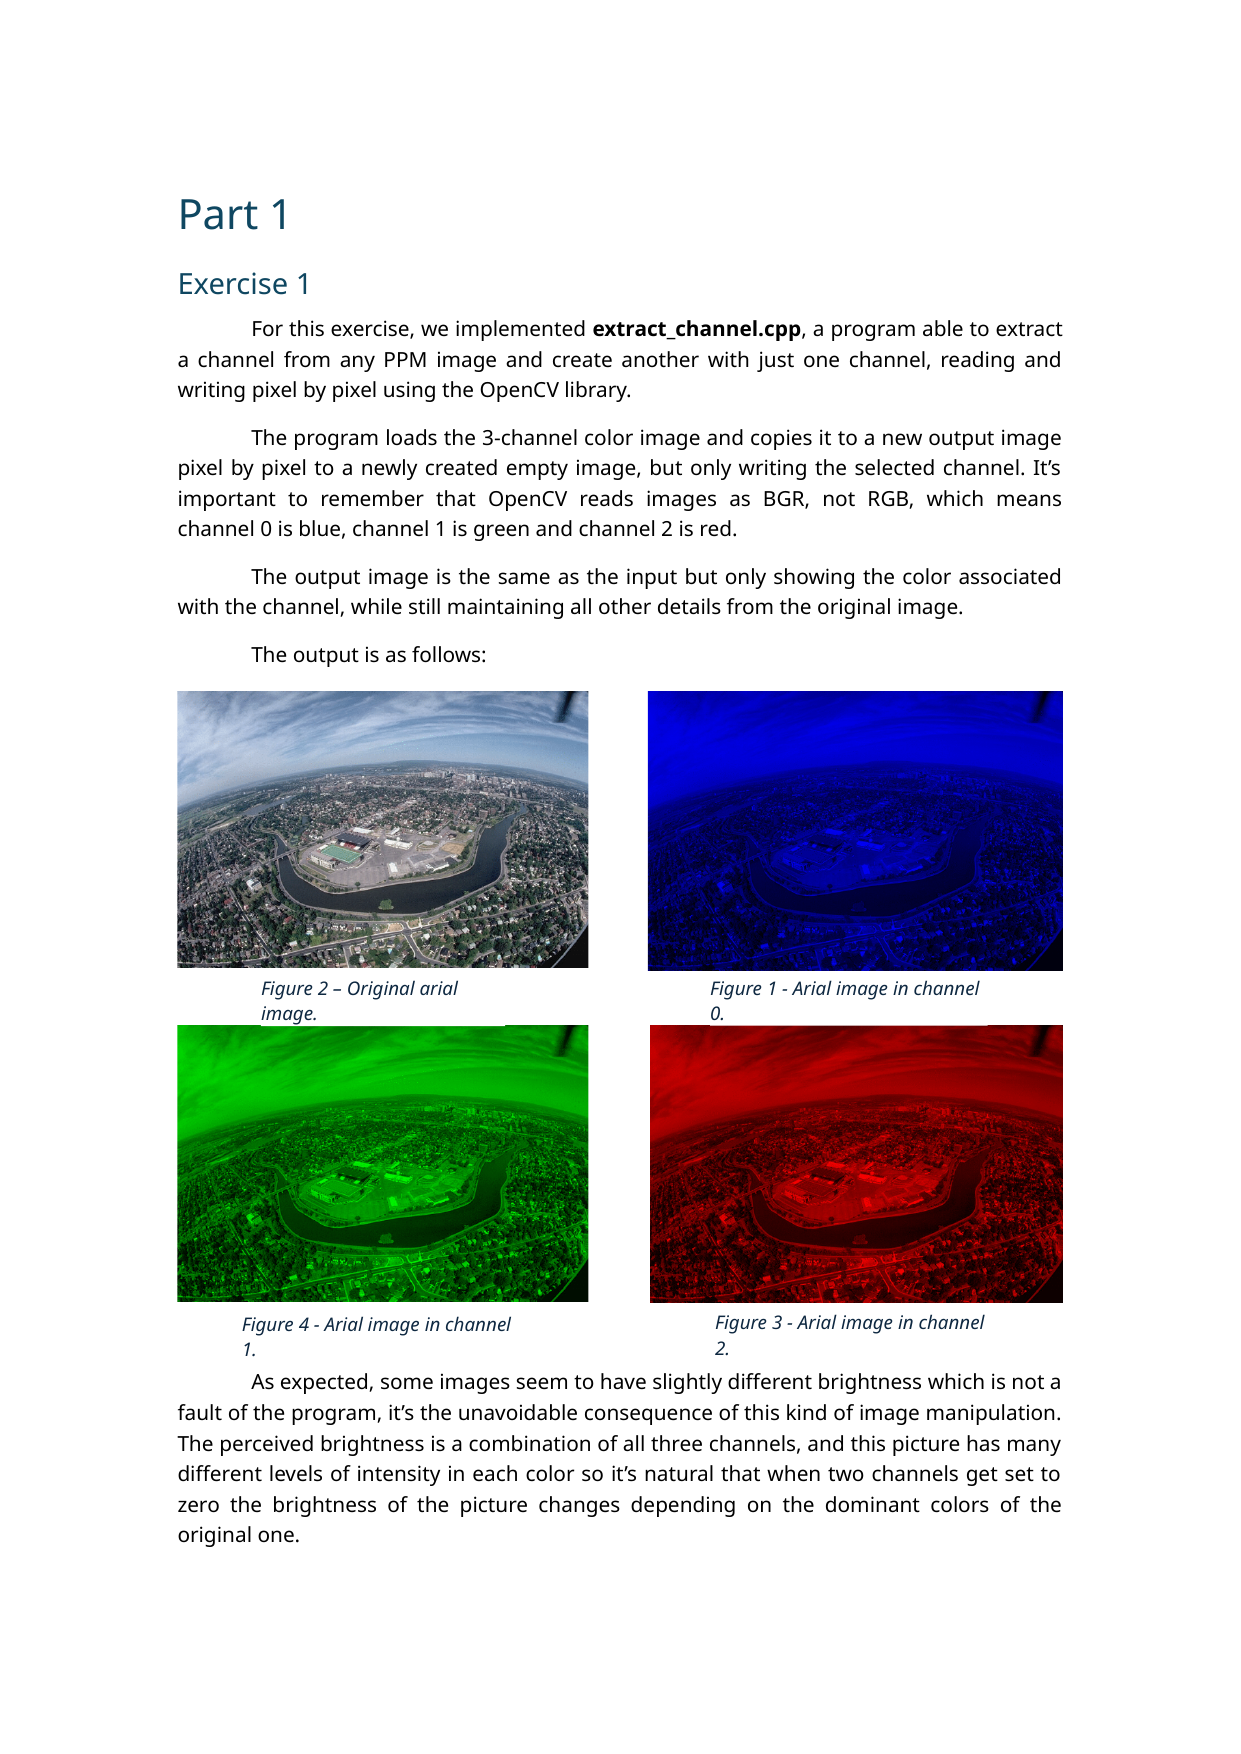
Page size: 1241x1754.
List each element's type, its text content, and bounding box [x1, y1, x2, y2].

picture [177, 1025, 589, 1302]
picture [650, 1025, 1063, 1303]
text The program loads the 3-channel color image and copies it to a new output image pixel by pixel to a newly created empty image, but only writing the selected channel. It’s important to remember that OpenCV reads images as BGR, not RGB, which means channel 0 is blue, channel 1 is green and channel 2 is red. [177, 423, 1063, 543]
picture [647, 691, 1063, 971]
text The output image is the same as the input but only showing the color associated with the channel, while still maintaining all other details from the original image. [177, 562, 1063, 621]
subtitle Part 1 [177, 185, 1063, 242]
subtitle Exercise 1 [177, 263, 1063, 303]
text The output is as follows: [177, 640, 1063, 668]
text For this exercise, we implemented extract_channel.cpp, a program able to extract a channel from any PPM image and create another with just one channel, reading and writing pixel by pixel using the OpenCV library. [177, 314, 1063, 404]
picture [177, 691, 589, 968]
